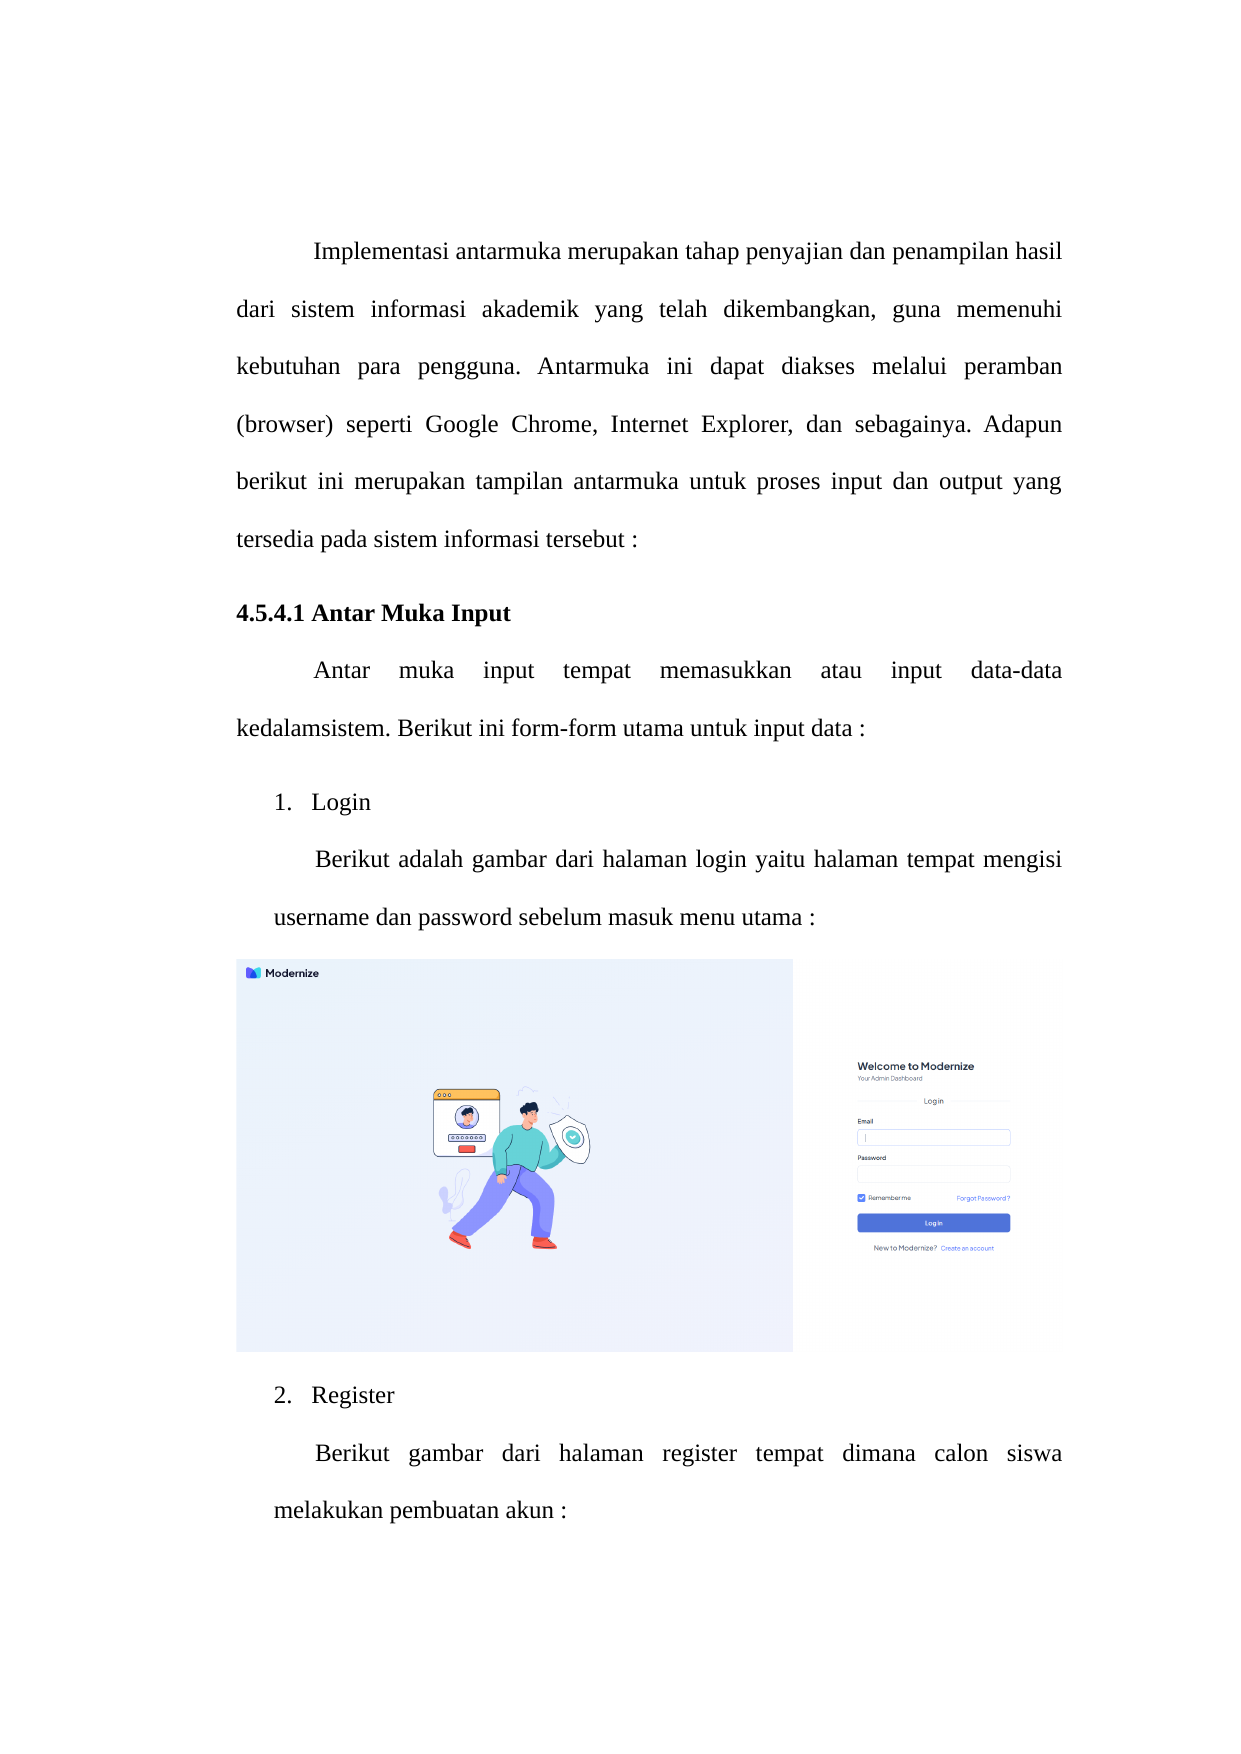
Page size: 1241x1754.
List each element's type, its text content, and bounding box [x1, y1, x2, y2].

list Antar Muka Input [236, 598, 1063, 627]
list Berikut gambar dari halaman register tempat dimana calon siswa melakukan pembuatan akun : [273, 1438, 1063, 1524]
picture [236, 959, 1063, 1352]
list Berikut adalah gambar dari halaman login yaitu halaman tempat mengisi username dan password sebelum masuk menu utama : [273, 844, 1063, 931]
list Register [274, 1381, 1063, 1409]
text Antar muka input tempat memasukkan atau input data-data kedalamsistem. Berikut ini form-form utama untuk input data : [236, 655, 1063, 742]
list Login [274, 787, 1063, 816]
text Implementasi antarmuka merupakan tahap penyajian dan penampilan hasil dari sistem informasi akademik yang telah dikembangkan, guna memenuhi kebutuhan para pengguna. Antarmuka ini dapat diakses melalui peramban (browser) seperti Google Chrome, Internet Explorer, dan sebagainya. Adapun berikut ini merupakan tampilan antarmuka untuk proses input dan output yang tersedia pada sistem informasi tersebut : [236, 236, 1063, 552]
